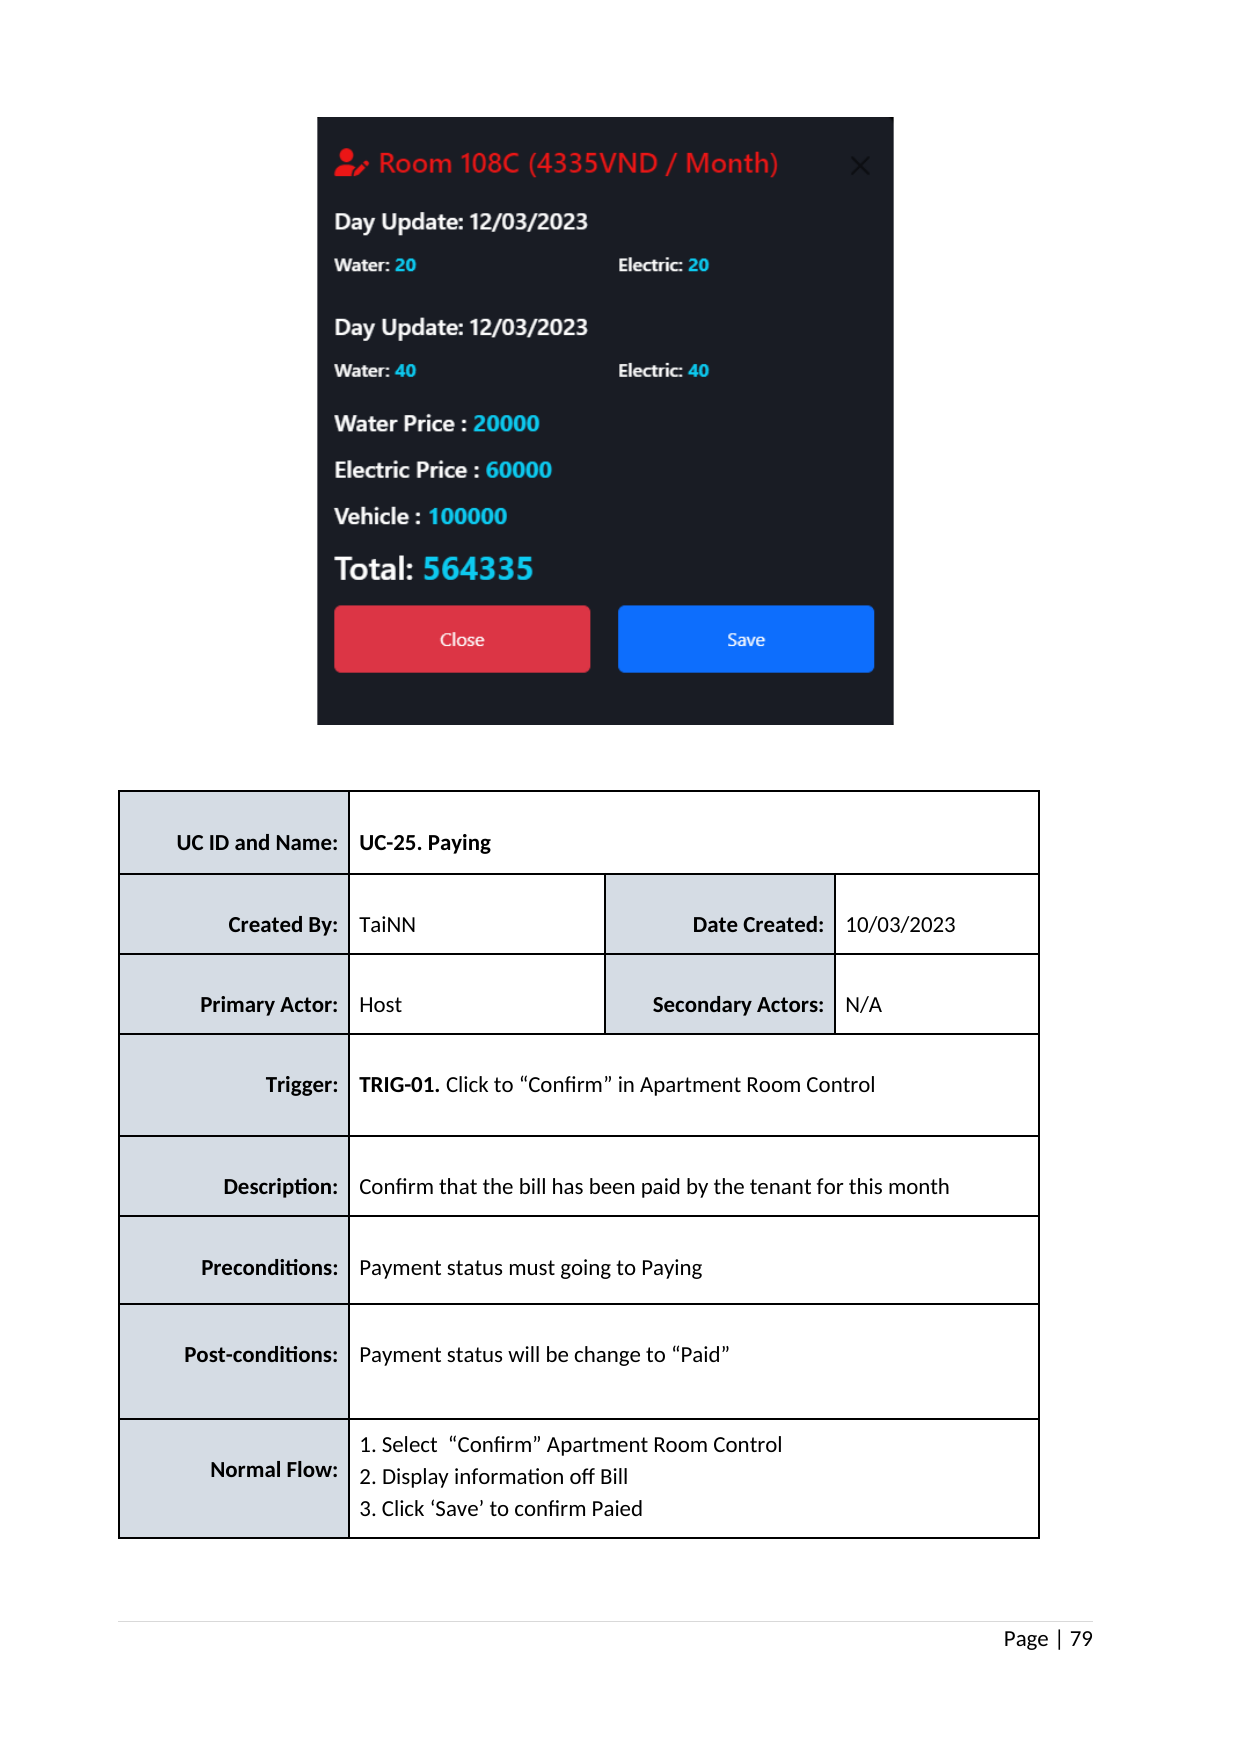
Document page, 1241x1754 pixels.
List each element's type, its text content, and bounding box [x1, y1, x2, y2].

table_cell 10/03/2023 [836, 875, 1038, 953]
table_cell Post-conditions: [120, 1305, 348, 1418]
table_cell Normal Flow: [120, 1420, 348, 1537]
table_cell Secondary Actors: [606, 955, 834, 1033]
table_cell Description: [120, 1137, 348, 1215]
table_cell Date Created: [606, 875, 834, 953]
table_cell Created By: [120, 875, 348, 953]
table_cell Primary Actor: [120, 955, 348, 1033]
table_header UC-25. Paying [350, 792, 1038, 873]
table_cell Confirm that the bill has been paid by the tenant for this month [350, 1137, 1038, 1215]
table_cell N/A [836, 955, 1038, 1033]
table_cell TRIG-01. Click to “Confirm” in Apartment Room Control [350, 1035, 1038, 1135]
table_cell Host [350, 955, 604, 1033]
table_cell TaiNN [350, 875, 604, 953]
table_cell Trigger: [120, 1035, 348, 1135]
table_cell Payment status will be change to “Paid” [350, 1305, 1038, 1418]
table_cell 1. Select “Confirm” Apartment Room Control 2. Display information off Bill 3. Click ‘Save’ to confirm Paied [350, 1420, 1038, 1537]
picture [317, 117, 894, 725]
table_header UC ID and Name: [120, 792, 348, 873]
table_cell Preconditions: [120, 1217, 348, 1303]
table_cell Payment status must going to Paying [350, 1217, 1038, 1303]
